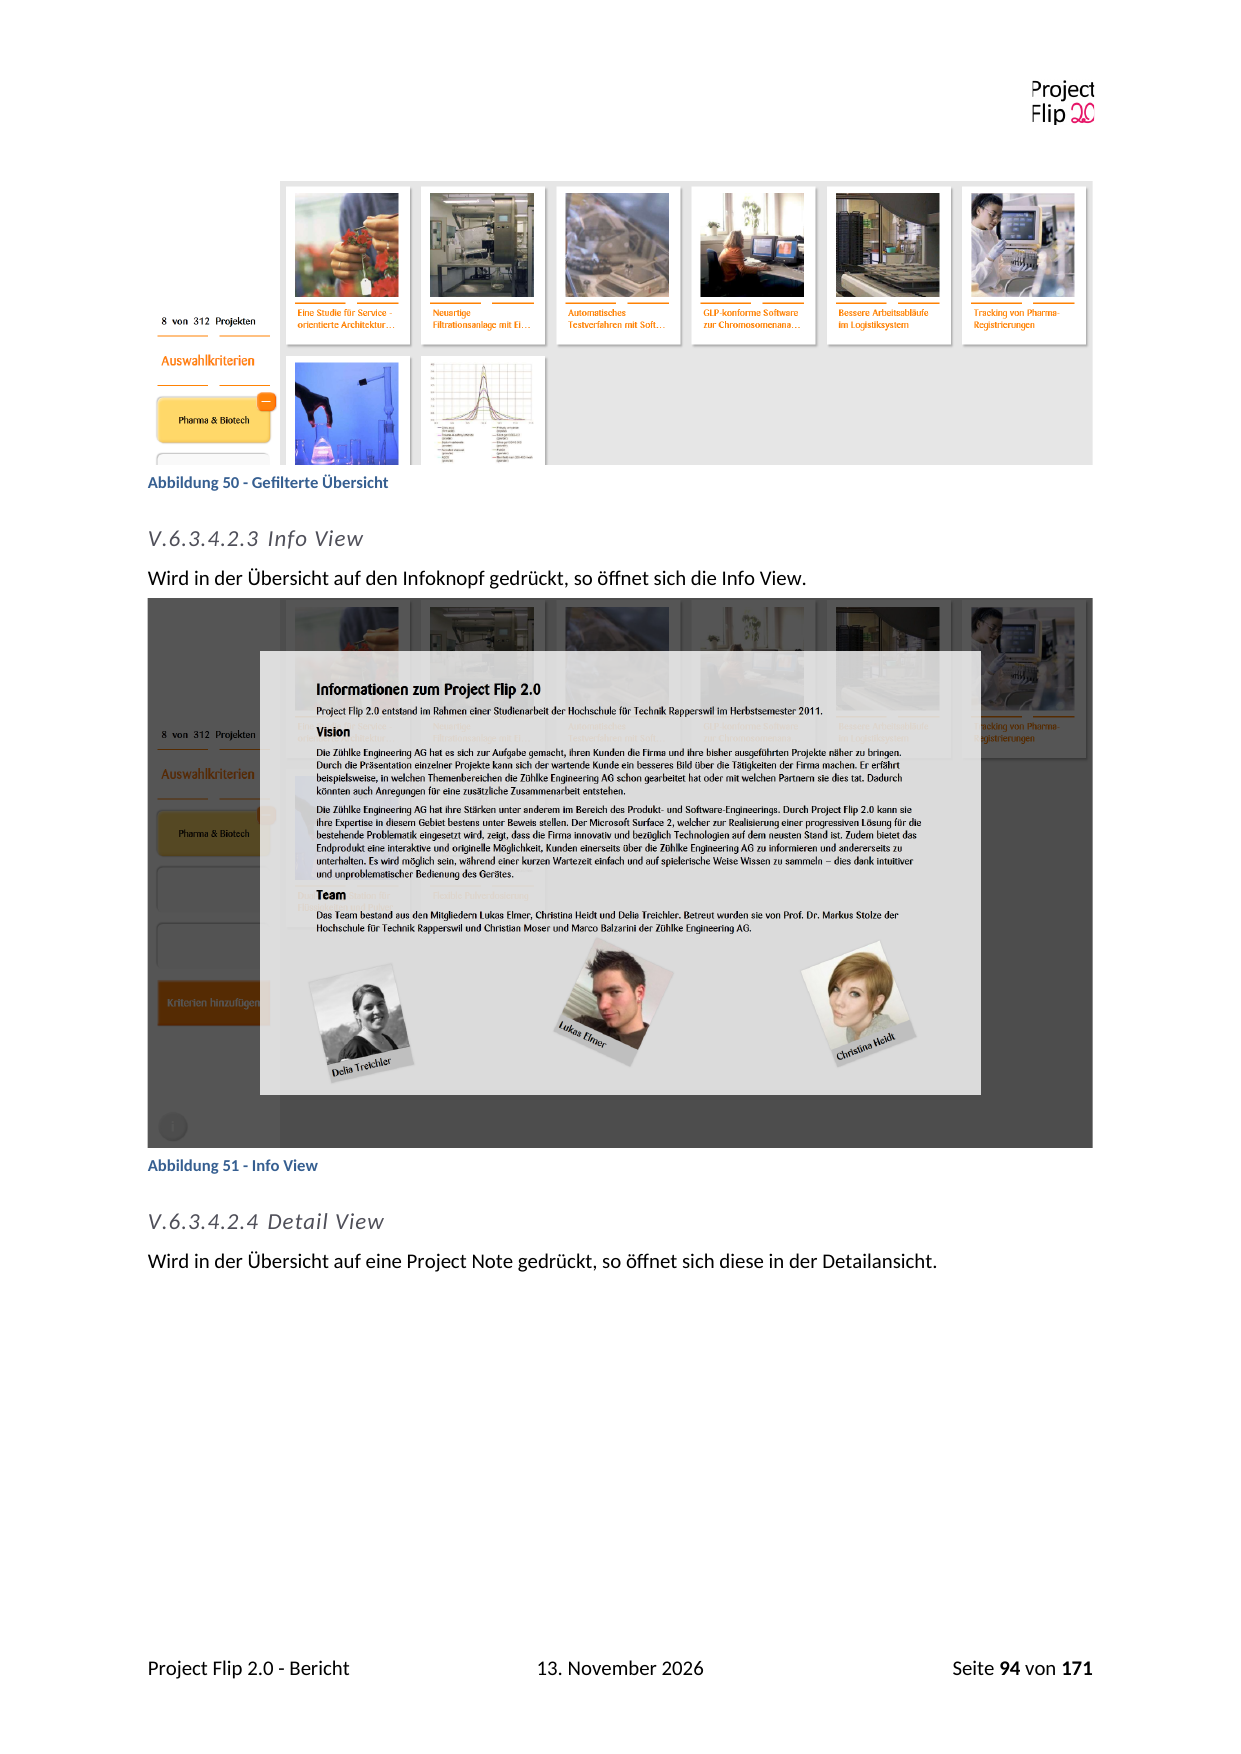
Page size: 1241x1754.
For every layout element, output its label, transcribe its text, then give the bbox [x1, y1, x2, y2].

text Abbildung - Info View [148, 1156, 1093, 1176]
picture [1081, 79, 1097, 124]
subtitle Info View [148, 524, 1093, 552]
picture [147, 598, 1093, 1148]
text Wird in der Übersicht auf eine Project Note gedrückt, so öffnet sich diese in der Detailansicht. [148, 1248, 1093, 1273]
text Abbildung - Gefilterte Übersicht [148, 473, 1093, 493]
picture [147, 181, 1093, 465]
subtitle Detail View [148, 1207, 1093, 1235]
text Wird in der Übersicht auf den Infoknopf gedrückt, so öffnet sich die Info View. [148, 565, 1093, 590]
